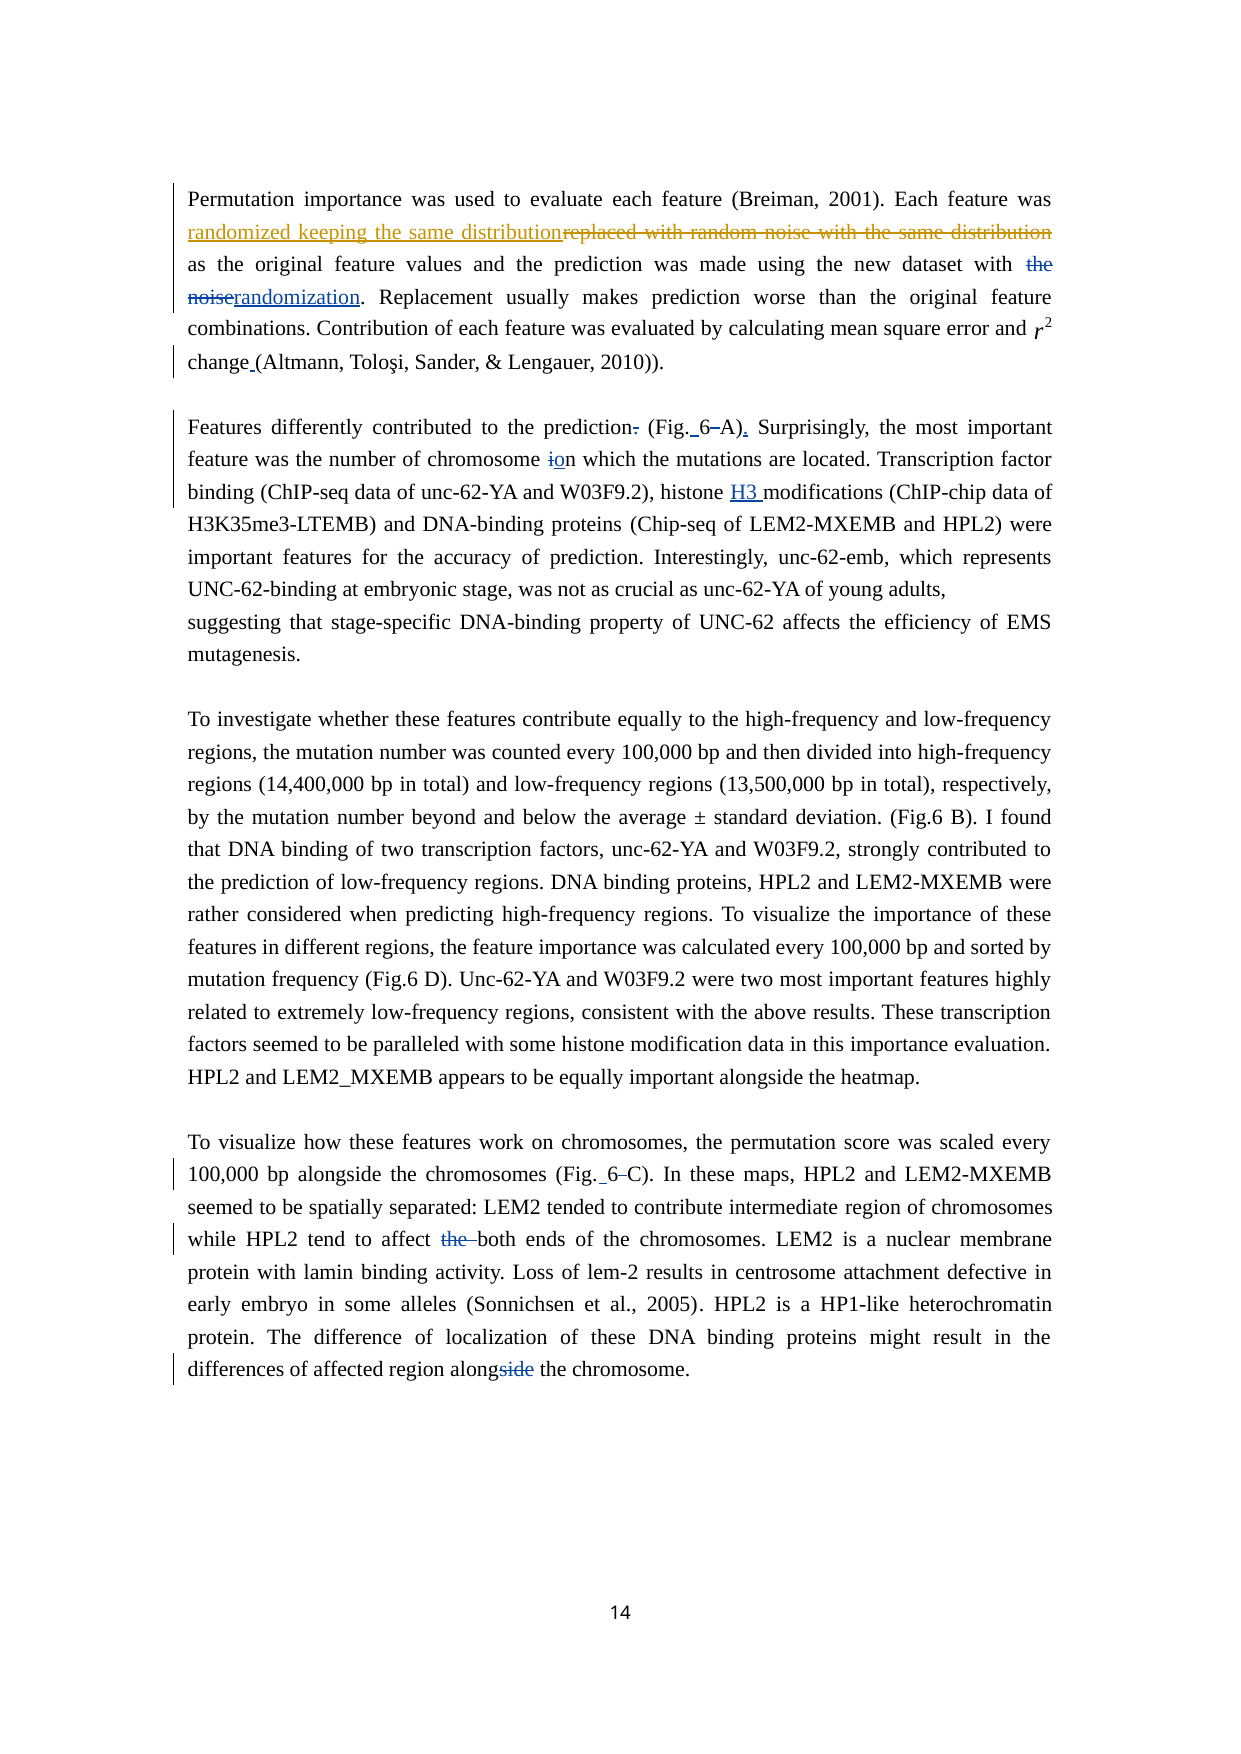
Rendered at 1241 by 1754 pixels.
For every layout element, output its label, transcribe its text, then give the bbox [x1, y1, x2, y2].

text Permutation importance was used to evaluate each feature (Breiman, 2001). Each feature was as the original feature values and the prediction was made using the new dataset with . Replacement usually makes prediction worse than the original feature combinations. Contribution of each feature was evaluated by calculating mean square error and change(Altmann, Toloşi, Sander, & Lengauer, 2010)). [187, 182, 1053, 377]
text To investigate whether these features contribute equally to the high-frequency and low-frequency regions, the mutation number was counted every 100,000 bp and then divided into high-frequency regions (14,400,000 bp in total) and low-frequency regions (13,500,000 bp in total), respectively, by the mutation number beyond and below the average ± standard deviation. (Fig.6 B). I found that DNA binding of two transcription factors, unc-62-YA and W03F9.2, strongly contributed to the prediction of low-frequency regions. DNA binding proteins, HPL2 and LEM2-MXEMB were rather considered when predicting high-frequency regions. To visualize the importance of these features in different regions, the feature importance was calculated every 100,000 bp and sorted by mutation frequency (Fig.6 D). Unc-62-YA and W03F9.2 were two most important features highly related to extremely low-frequency regions, consistent with the above results. These transcription factors seemed to be paralleled with some histone modification data in this importance evaluation. HPL2 and LEM2_MXEMB appears to be equally important alongside the heatmap. [187, 702, 1053, 1092]
text suggesting that stage-specific DNA-binding property of UNC-62 affects the efficiency of EMS mutagenesis. [187, 605, 1053, 670]
text To visualize how these features work on chromosomes, the permutation score was scaled every 100,000 bp alongside the chromosomes (Fig.6C). In these maps, HPL2 and LEM2-MXEMB seemed to be spatially separated: LEM2 tended to contribute intermediate region of chromosomes while HPL2 tend to affect both ends of the chromosomes. LEM2 is a nuclear membrane protein with lamin binding activity. Loss of lem-2 results in centrosome attachment defective in early embryo in some alleles (Sonnichsen et al., 2005). HPL2 is a HP1-like heterochromatin protein. The difference of localization of these DNA binding proteins might result in the differences of affected region along the chromosome. [187, 1125, 1053, 1385]
text Features differently contributed to the prediction (Fig.6A) Surprisingly, the most important feature was the number of chromosome n which the mutations are located. Transcription factor binding (ChIP-seq data of unc-62-YA and W03F9.2), histone modifications (ChIP-chip data of H3K35me3-LTEMB) and DNA-binding proteins (Chip-seq of LEM2-MXEMB and HPL2) were important features for the accuracy of prediction. Interestingly, unc-62-emb, which represents UNC-62-binding at embryonic stage, was not as crucial as unc-62-YA of young adults, [187, 410, 1053, 605]
